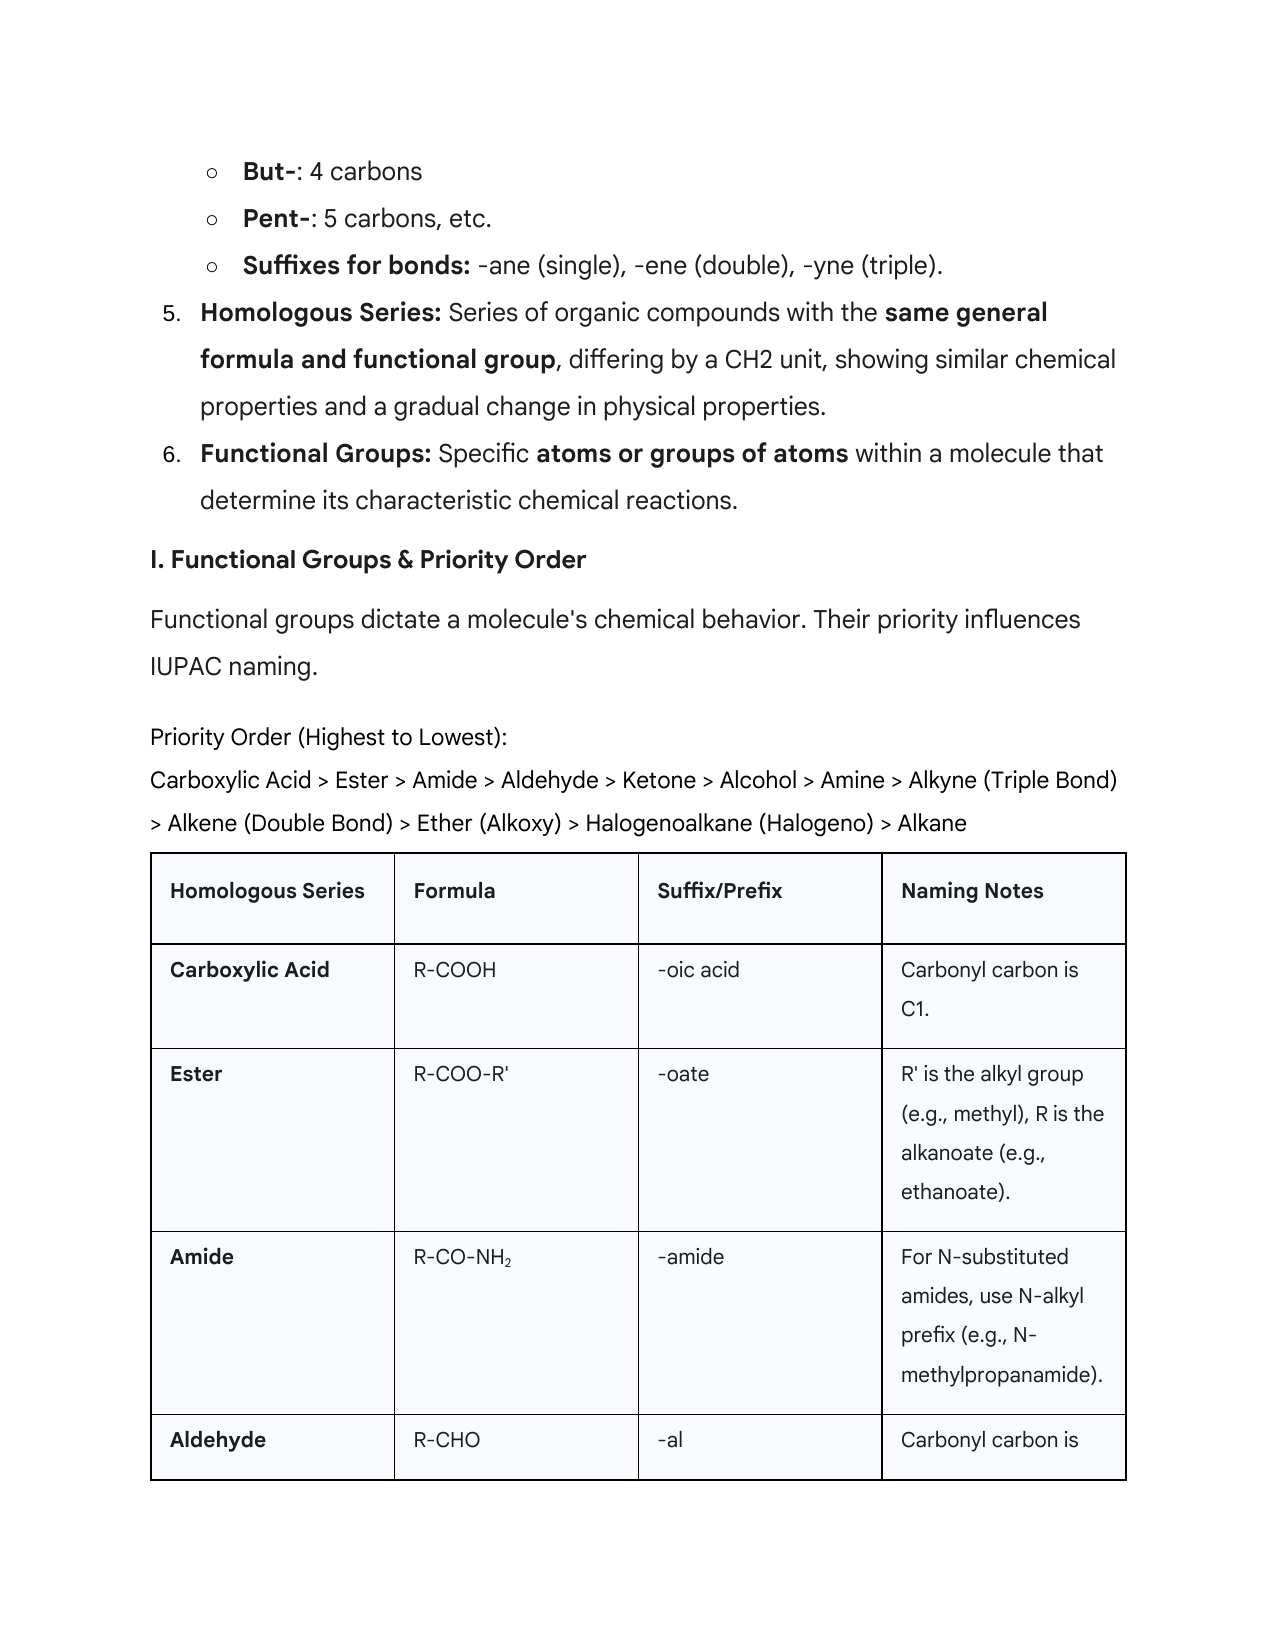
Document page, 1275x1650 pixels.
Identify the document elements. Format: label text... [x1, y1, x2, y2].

table_cell Amide [152, 1232, 394, 1413]
table_cell R-COO-R' [395, 1049, 638, 1231]
table_cell Aldehyde [152, 1415, 394, 1479]
table_cell Ester [152, 1049, 394, 1231]
list Pent-: 5 carbons, etc. [205, 203, 1125, 234]
table_cell R-CO-NH2 [395, 1232, 638, 1413]
table_cell Carboxylic Acid [152, 945, 394, 1048]
list Homologous Series: Series of organic compounds with the same general formula and functional group, differing by a CH2​ unit, showing similar chemical properties and a gradual change in physical properties. [162, 297, 1125, 422]
table_header Suffix/Prefix [639, 854, 881, 943]
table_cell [883, 1415, 1125, 1479]
subtitle I. Functional Groups & Priority Order [150, 544, 1125, 576]
table_cell R' is the alkyl group (e.g., methyl), R is the alkanoate (e.g., ethanoate). [883, 1049, 1125, 1231]
table_cell -al [639, 1415, 881, 1479]
list Functional Groups: Specific atoms or groups of atoms within a molecule that determine its characteristic chemical reactions. [162, 438, 1125, 516]
table_cell R-CHO [395, 1415, 638, 1479]
list But-: 4 carbons [205, 156, 1125, 187]
text Carboxylic Acid > Ester > Amide > Aldehyde > Ketone > Alcohol > Amine > Alkyne (Triple Bond) > Alkene (Double Bond) > Ether (Alkoxy) > Halogenoalkane (Halogeno) > Alkane [150, 766, 1125, 838]
table_cell Carbonyl carbon is C1. [883, 945, 1125, 1048]
table_cell For N-substituted amides, use N-alkyl prefix (e.g., N-methylpropanamide). [883, 1232, 1125, 1413]
text Priority Order (Highest to Lowest): [150, 723, 1125, 752]
table_cell R-COOH [395, 945, 638, 1048]
table_cell -amide [639, 1232, 881, 1413]
table_header Naming Notes [883, 854, 1125, 943]
text Functional groups dictate a molecule's chemical behavior. Their priority influences IUPAC naming. [150, 604, 1125, 682]
table_header Homologous Series [152, 854, 394, 943]
list Suffixes for bonds: -ane (single), -ene (double), -yne (triple). [205, 250, 1125, 281]
table_cell -oic acid [639, 945, 881, 1048]
table_cell -oate [639, 1049, 881, 1231]
table_header Formula [395, 854, 638, 943]
